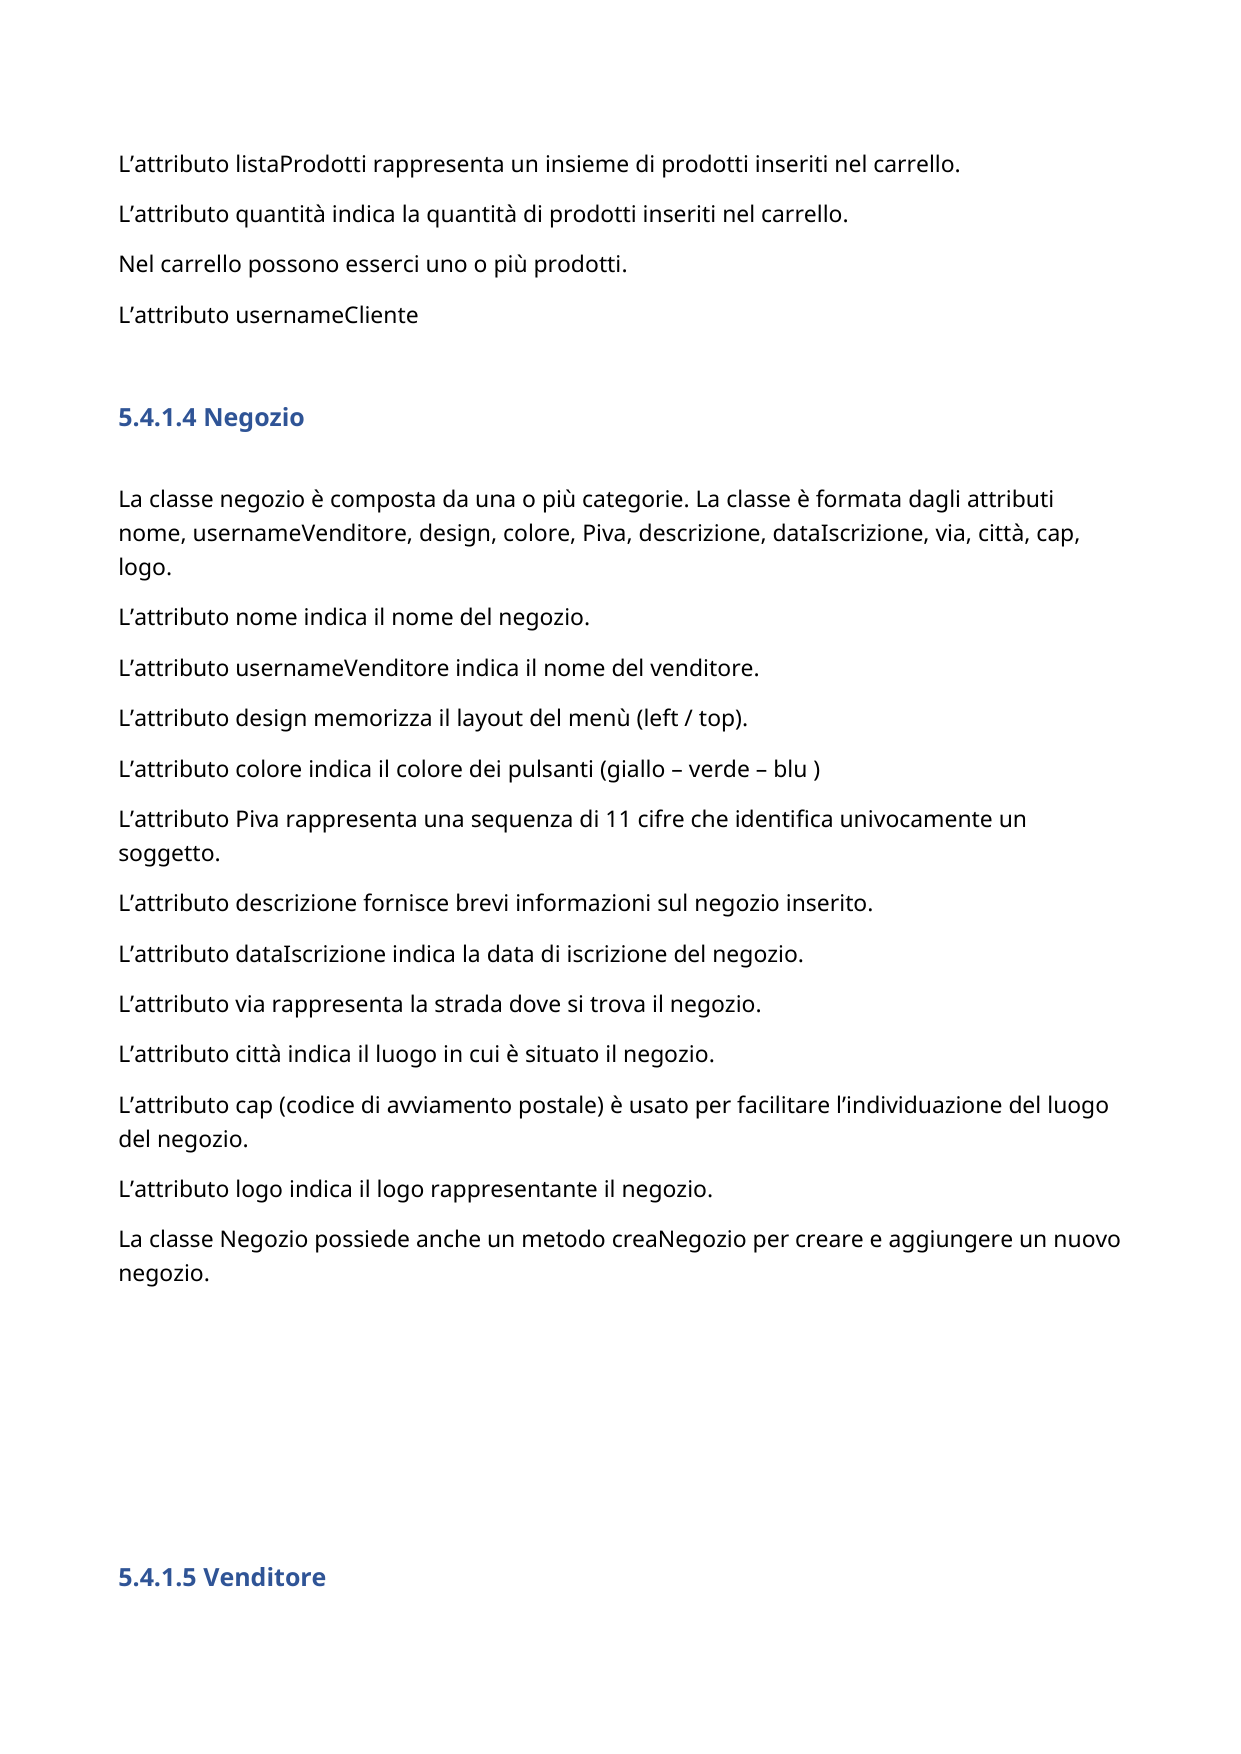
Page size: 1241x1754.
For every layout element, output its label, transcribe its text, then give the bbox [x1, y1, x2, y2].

text L’attributo usernameCliente [118, 299, 1122, 330]
text L’attributo cap (codice di avviamento postale) è usato per facilitare l’individuazione del luogo del negozio. [118, 1089, 1122, 1154]
text L’attributo via rappresenta la strada dove si trova il negozio. [118, 988, 1122, 1019]
text L’attributo listaProdotti rappresenta un insieme di prodotti inseriti nel carrello. [118, 148, 1122, 179]
subtitle 5.4.1.4 Negozio [118, 400, 1122, 434]
text L’attributo città indica il luogo in cui è situato il negozio. [118, 1038, 1122, 1069]
text L’attributo nome indica il nome del negozio. [118, 601, 1122, 632]
text L’attributo Piva rappresenta una sequenza di 11 cifre che identifica univocamente un soggetto. [118, 803, 1122, 868]
text L’attributo quantità indica la quantità di prodotti inseriti nel carrello. [118, 198, 1122, 229]
text La classe negozio è composta da una o più categorie. La classe è formata dagli attributi nome, usernameVenditore, design, colore, Piva, descrizione, dataIscrizione, via, città, cap, logo. [118, 483, 1122, 582]
text L’attributo dataIscrizione indica la data di iscrizione del negozio. [118, 937, 1122, 969]
text L’attributo design memorizza il layout del menù (left / top). [118, 702, 1122, 733]
text L’attributo logo indica il logo rappresentante il negozio. [118, 1173, 1122, 1204]
text L’attributo descrizione fornisce brevi informazioni sul negozio inserito. [118, 887, 1122, 918]
text L’attributo colore indica il colore dei pulsanti (giallo – verde – blu ) [118, 752, 1122, 784]
subtitle 5.4.1.5 Venditore [118, 1559, 1122, 1594]
text Nel carrello possono esserci uno o più prodotti. [118, 248, 1122, 280]
text L’attributo usernameVenditore indica il nome del venditore. [118, 652, 1122, 683]
text La classe Negozio possiede anche un metodo creaNegozio per creare e aggiungere un nuovo negozio. [118, 1223, 1122, 1288]
